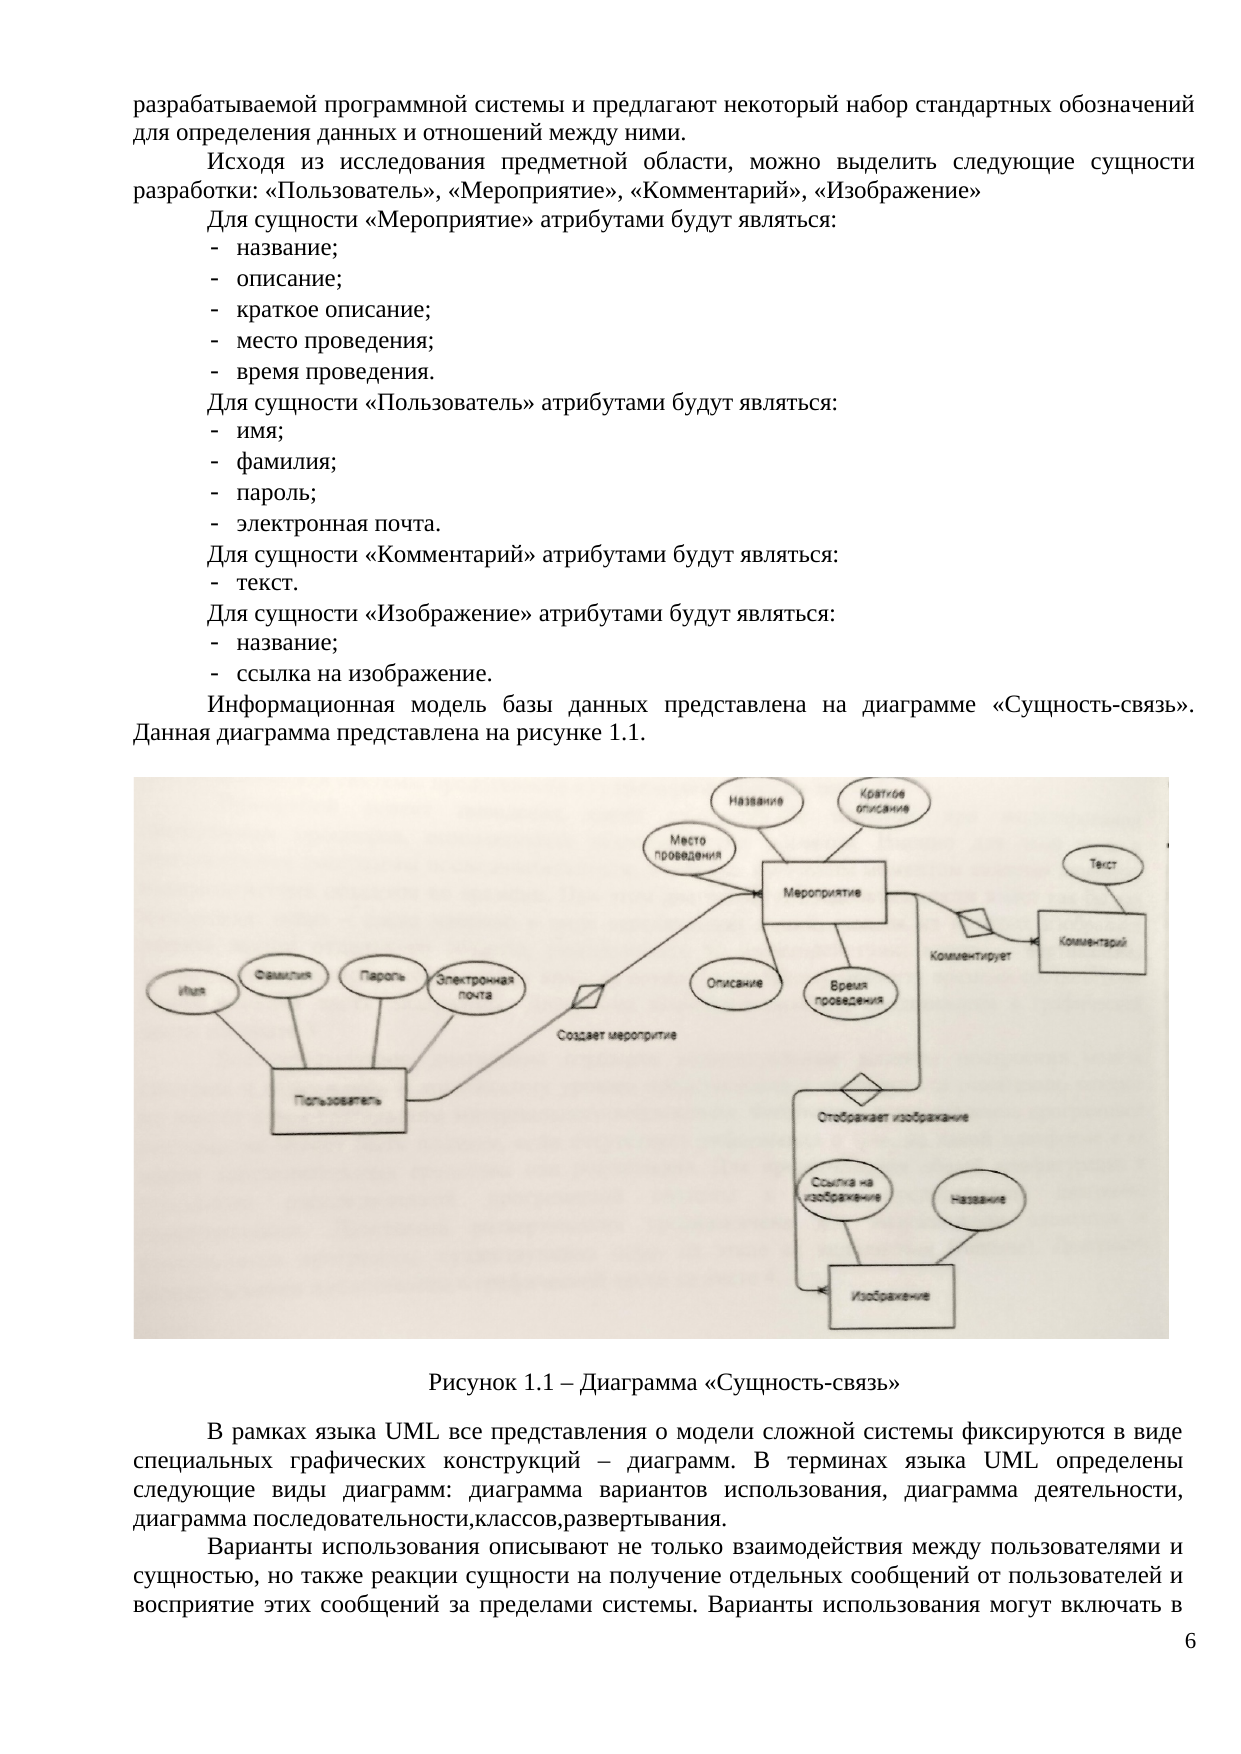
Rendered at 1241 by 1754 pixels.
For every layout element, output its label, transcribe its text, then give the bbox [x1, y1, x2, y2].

list пароль; [207, 477, 1184, 508]
text В рамках языка UML все представления о модели сложной системы фиксируются в виде специальных графических конструкций – диаграмм. В терминах языка UML определены следующие виды диаграмм: диаграмма вариантов использования, диаграмма деятельности, диаграмма последовательности,классов,развертывания. [133, 1416, 1184, 1531]
list место проведения; [207, 325, 1184, 356]
list текст. [207, 567, 1184, 598]
text Для сущности «Изображение» атрибутами будут являться: [207, 598, 1184, 627]
text Информационная модель базы данных представлена на диаграмме «Сущность-связь». Данная диаграмма представлена на рисунке 1.1. [133, 689, 1196, 746]
list фамилия; [207, 446, 1184, 477]
list название; [207, 627, 1184, 658]
picture [135, 777, 1168, 1339]
list краткое описание; [207, 294, 1184, 325]
text Рисунок 1.1 – Диаграмма «Сущность-связь» [133, 1367, 1196, 1396]
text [133, 89, 1196, 146]
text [133, 1531, 1184, 1618]
list электронная почта. [207, 508, 1184, 539]
list имя; [207, 415, 1184, 446]
list описание; [207, 263, 1184, 294]
list название; [207, 232, 1184, 263]
list время проведения. [207, 356, 1184, 387]
text Для сущности «Пользователь» атрибутами будут являться: [207, 387, 1184, 415]
text Для сущности «Комментарий» атрибутами будут являться: [207, 539, 1184, 567]
list ссылка на изображение. [207, 658, 1184, 689]
text Исходя из исследования предметной области, можно выделить следующие сущности разработки: «Пользователь», «Мероприятие», «Комментарий», «Изображение» [133, 146, 1196, 204]
text Для сущности «Мероприятие» атрибутами будут являться: [133, 204, 1184, 232]
